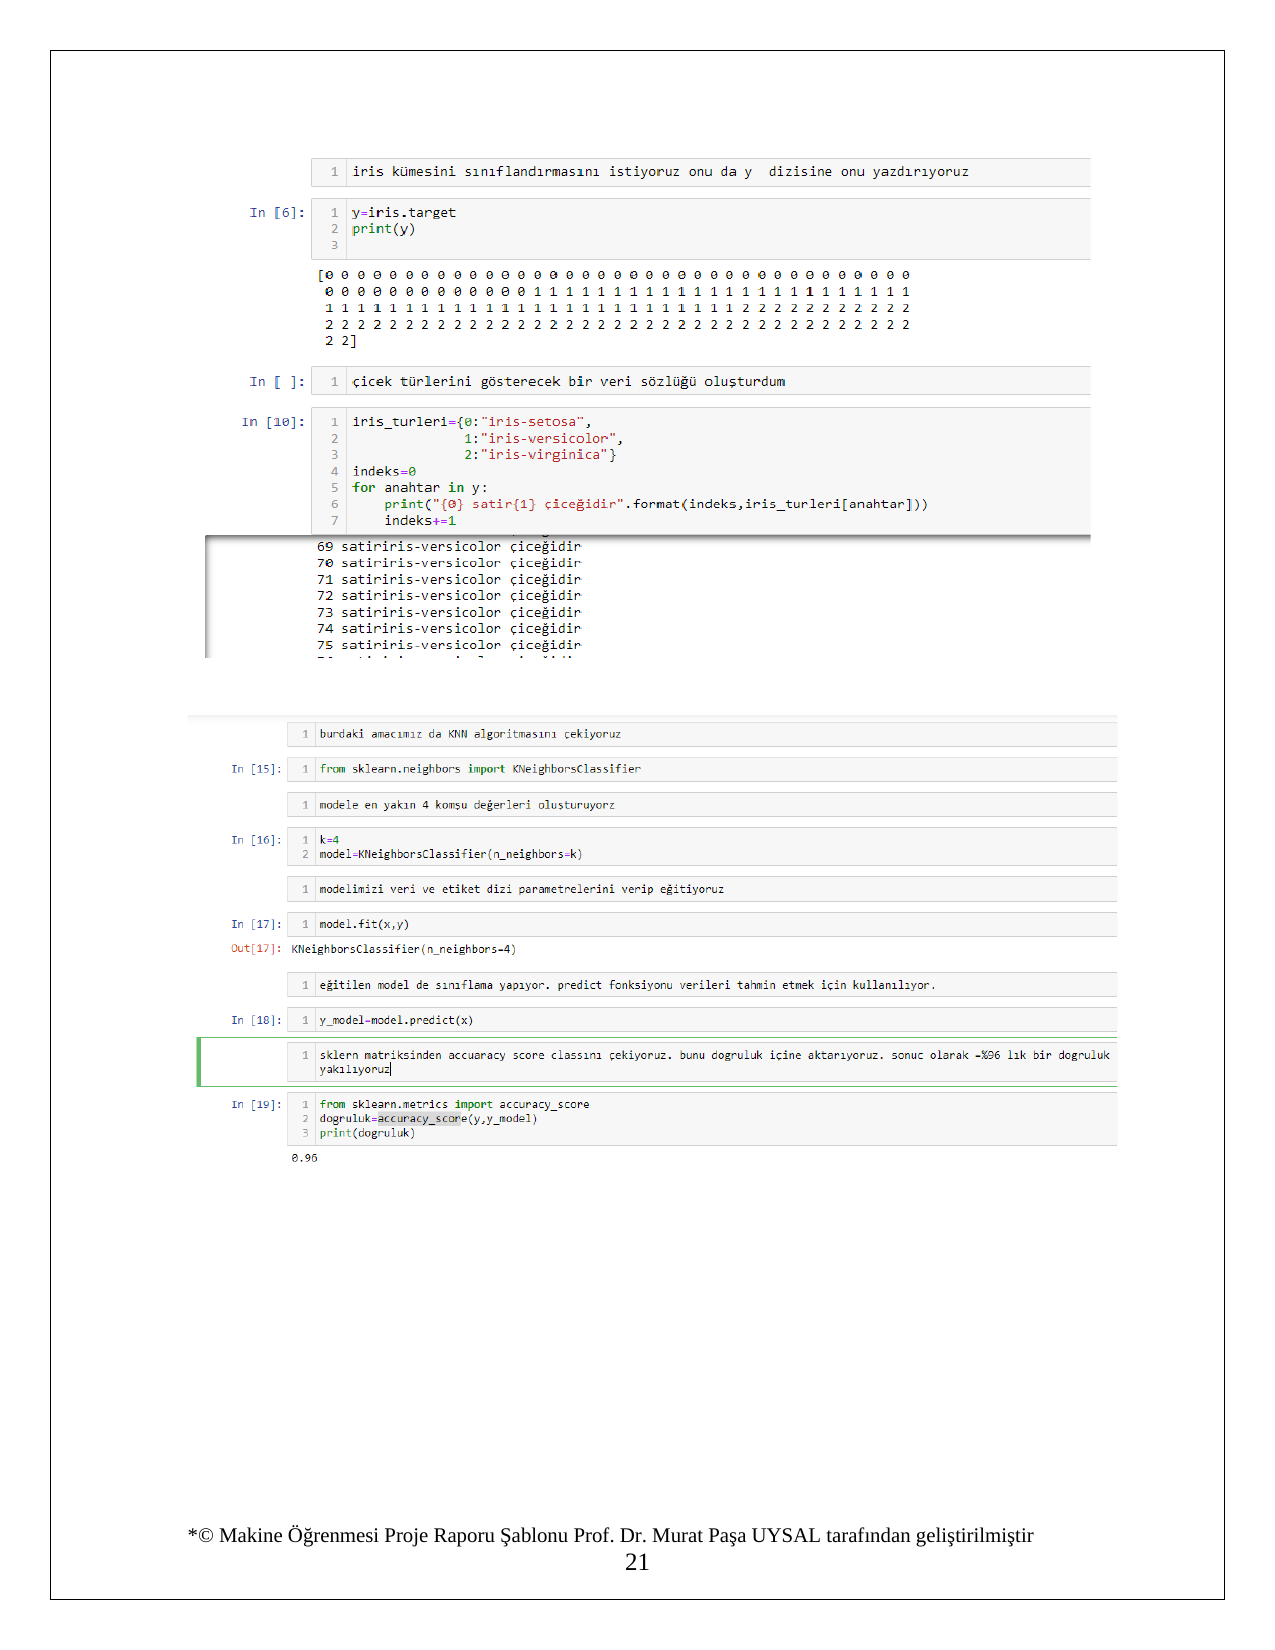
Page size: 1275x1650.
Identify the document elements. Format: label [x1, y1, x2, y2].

picture [187, 150, 1091, 658]
picture [187, 715, 1118, 1165]
